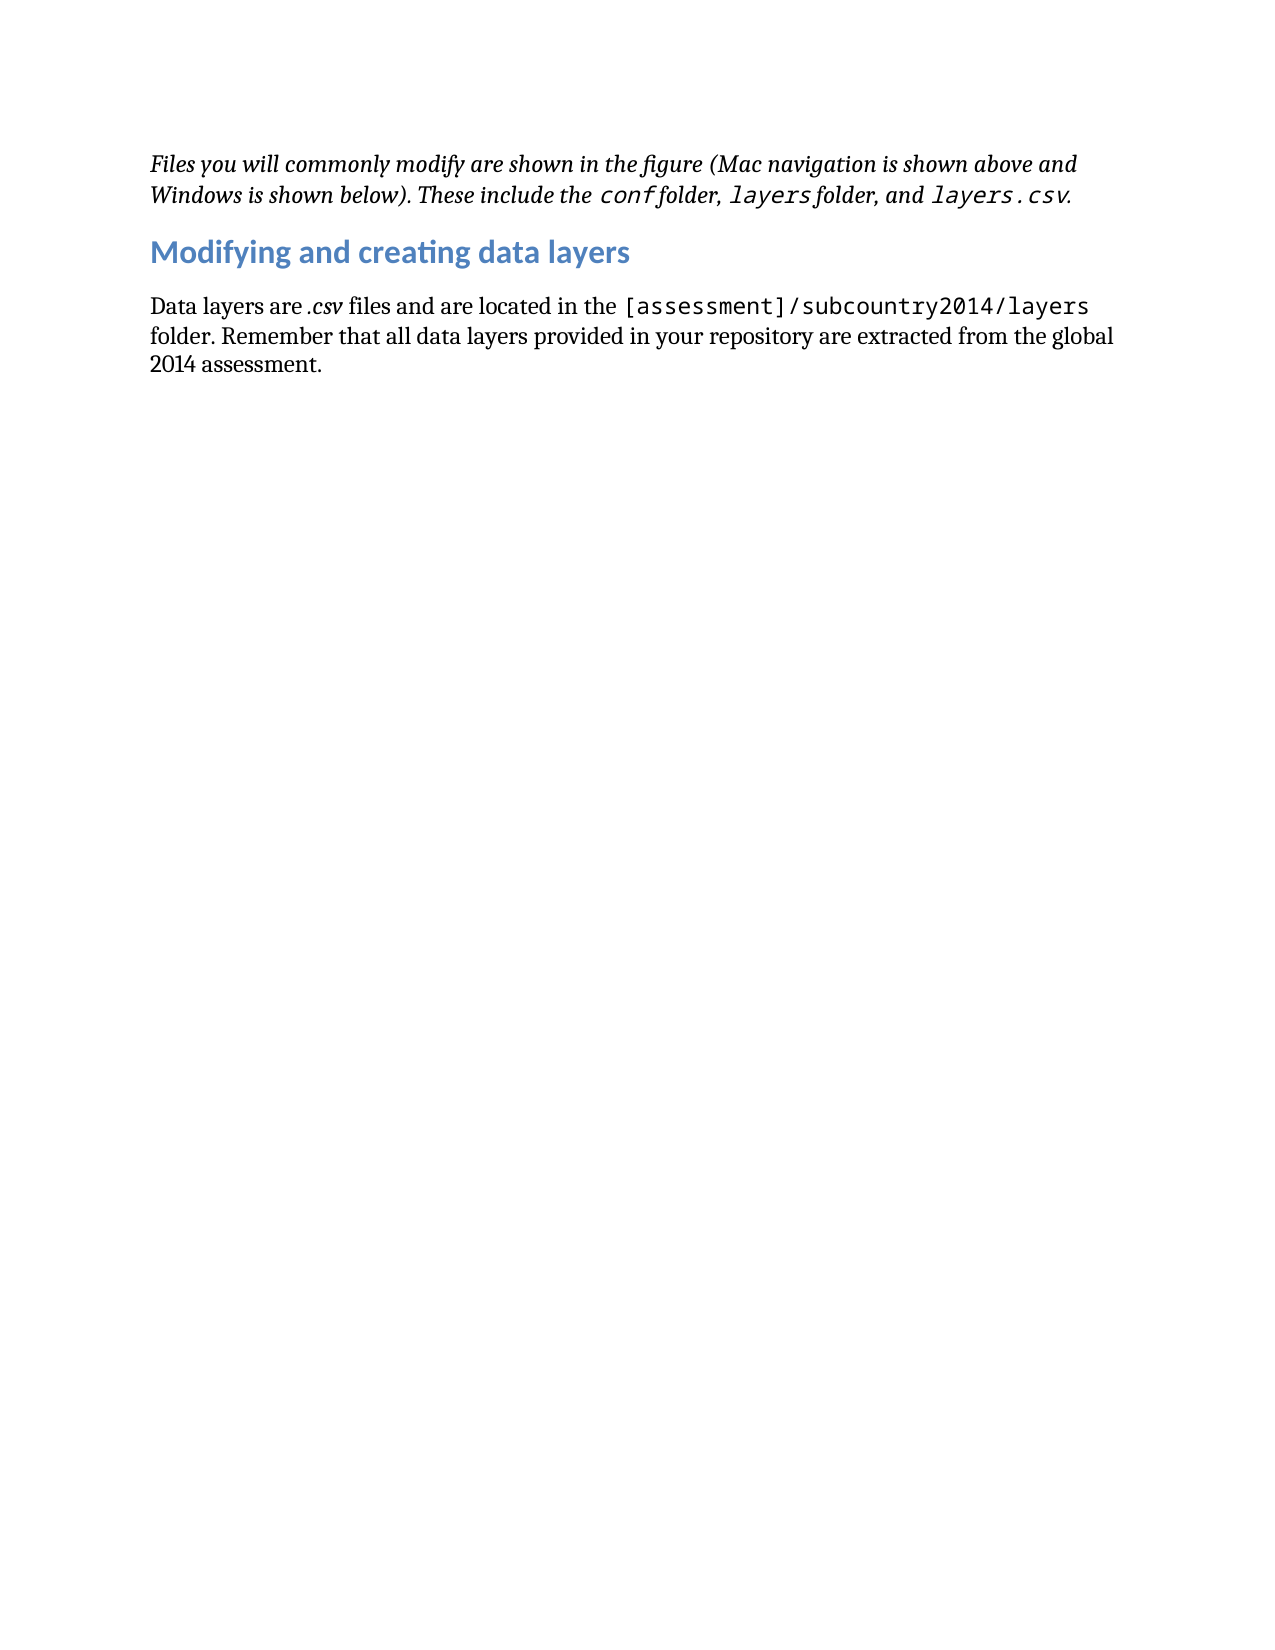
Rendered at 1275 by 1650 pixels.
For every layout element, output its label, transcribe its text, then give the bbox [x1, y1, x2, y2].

text Files you will commonly modify are shown in the figure (Mac navigation is shown above and Windows is shown below). These include the conf folder, layers folder, and layers.csv. [150, 150, 1125, 210]
subtitle Modifying and creating data layers [150, 231, 1125, 272]
text Data layers are .csv files and are located in the [assessment]/subcountry2014/layers folder. Remember that all data layers provided in your repository are extracted from the global 2014 assessment. [150, 290, 1125, 379]
